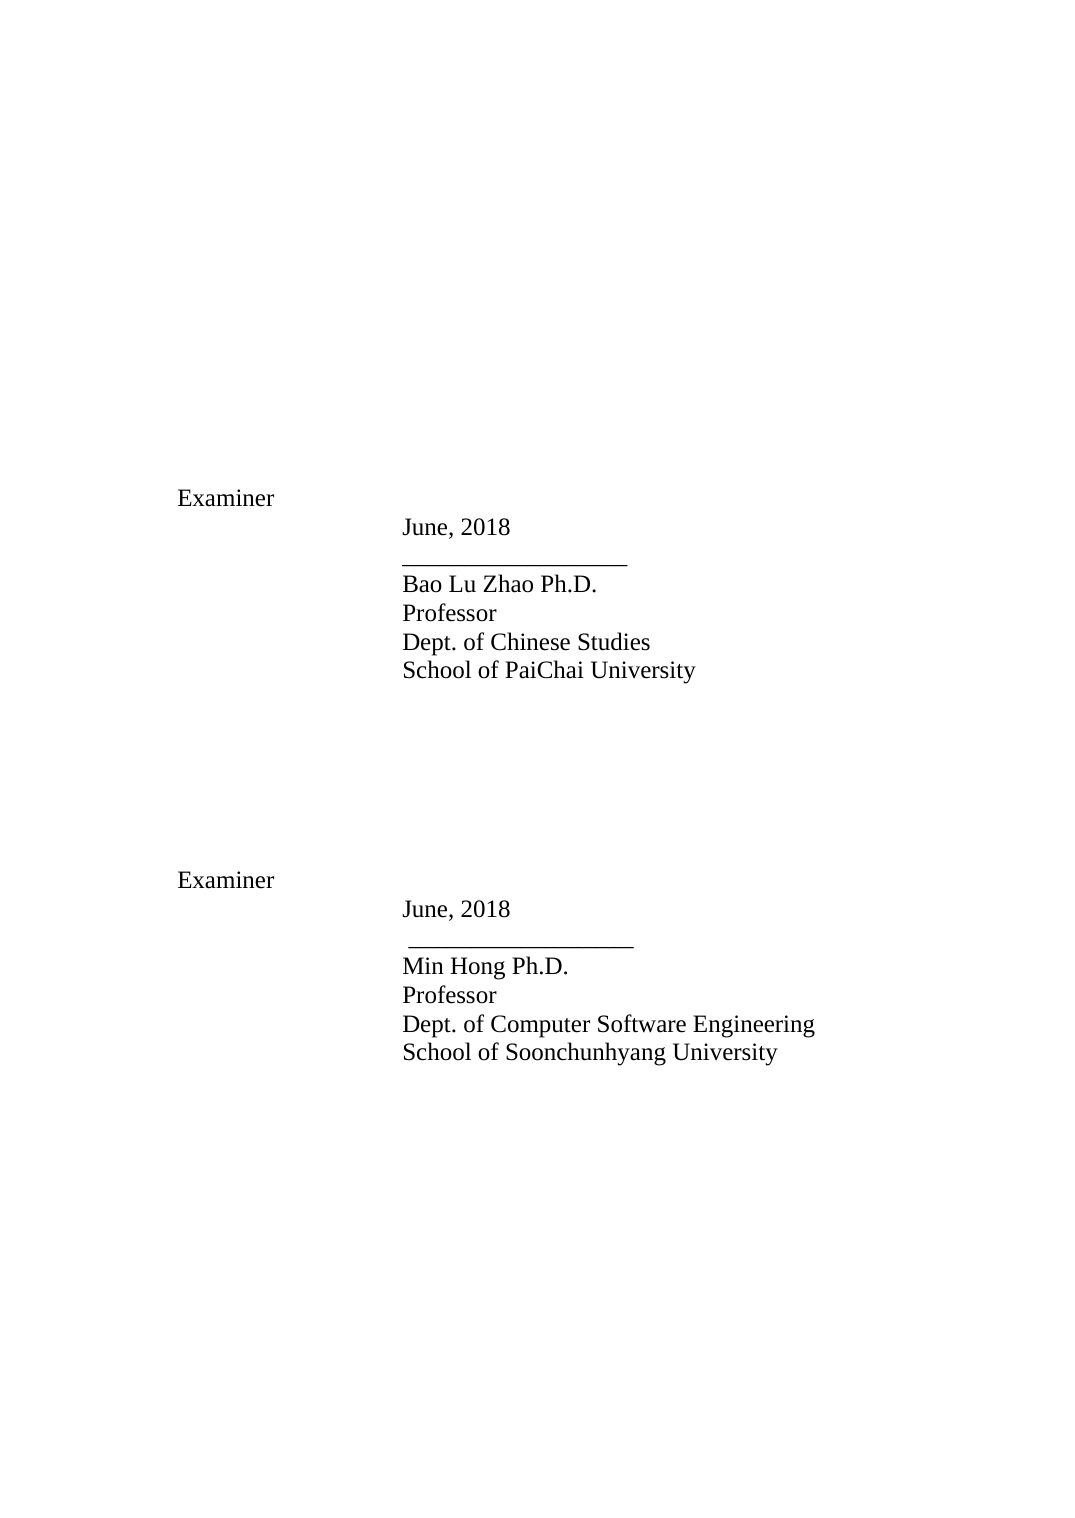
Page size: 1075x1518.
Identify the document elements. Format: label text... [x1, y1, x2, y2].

text School of Soonchunhyang University [327, 1037, 956, 1066]
text Professor [177, 980, 956, 1009]
text Professor [177, 598, 956, 627]
text Dept. of Chinese Studies [177, 627, 956, 656]
text Bao Lu Zhao Ph.D. [177, 569, 956, 598]
text June, 2018 [177, 512, 956, 541]
text Dept. of Computer Software Engineering [177, 1009, 956, 1037]
text School of PaiChai University [327, 656, 956, 684]
text June, 2018 [177, 894, 956, 922]
text Examiner [177, 483, 956, 512]
text __________________ [177, 922, 956, 951]
text __________________ [177, 541, 956, 569]
text Min Hong Ph.D. [177, 951, 956, 980]
text Examiner [177, 865, 956, 894]
